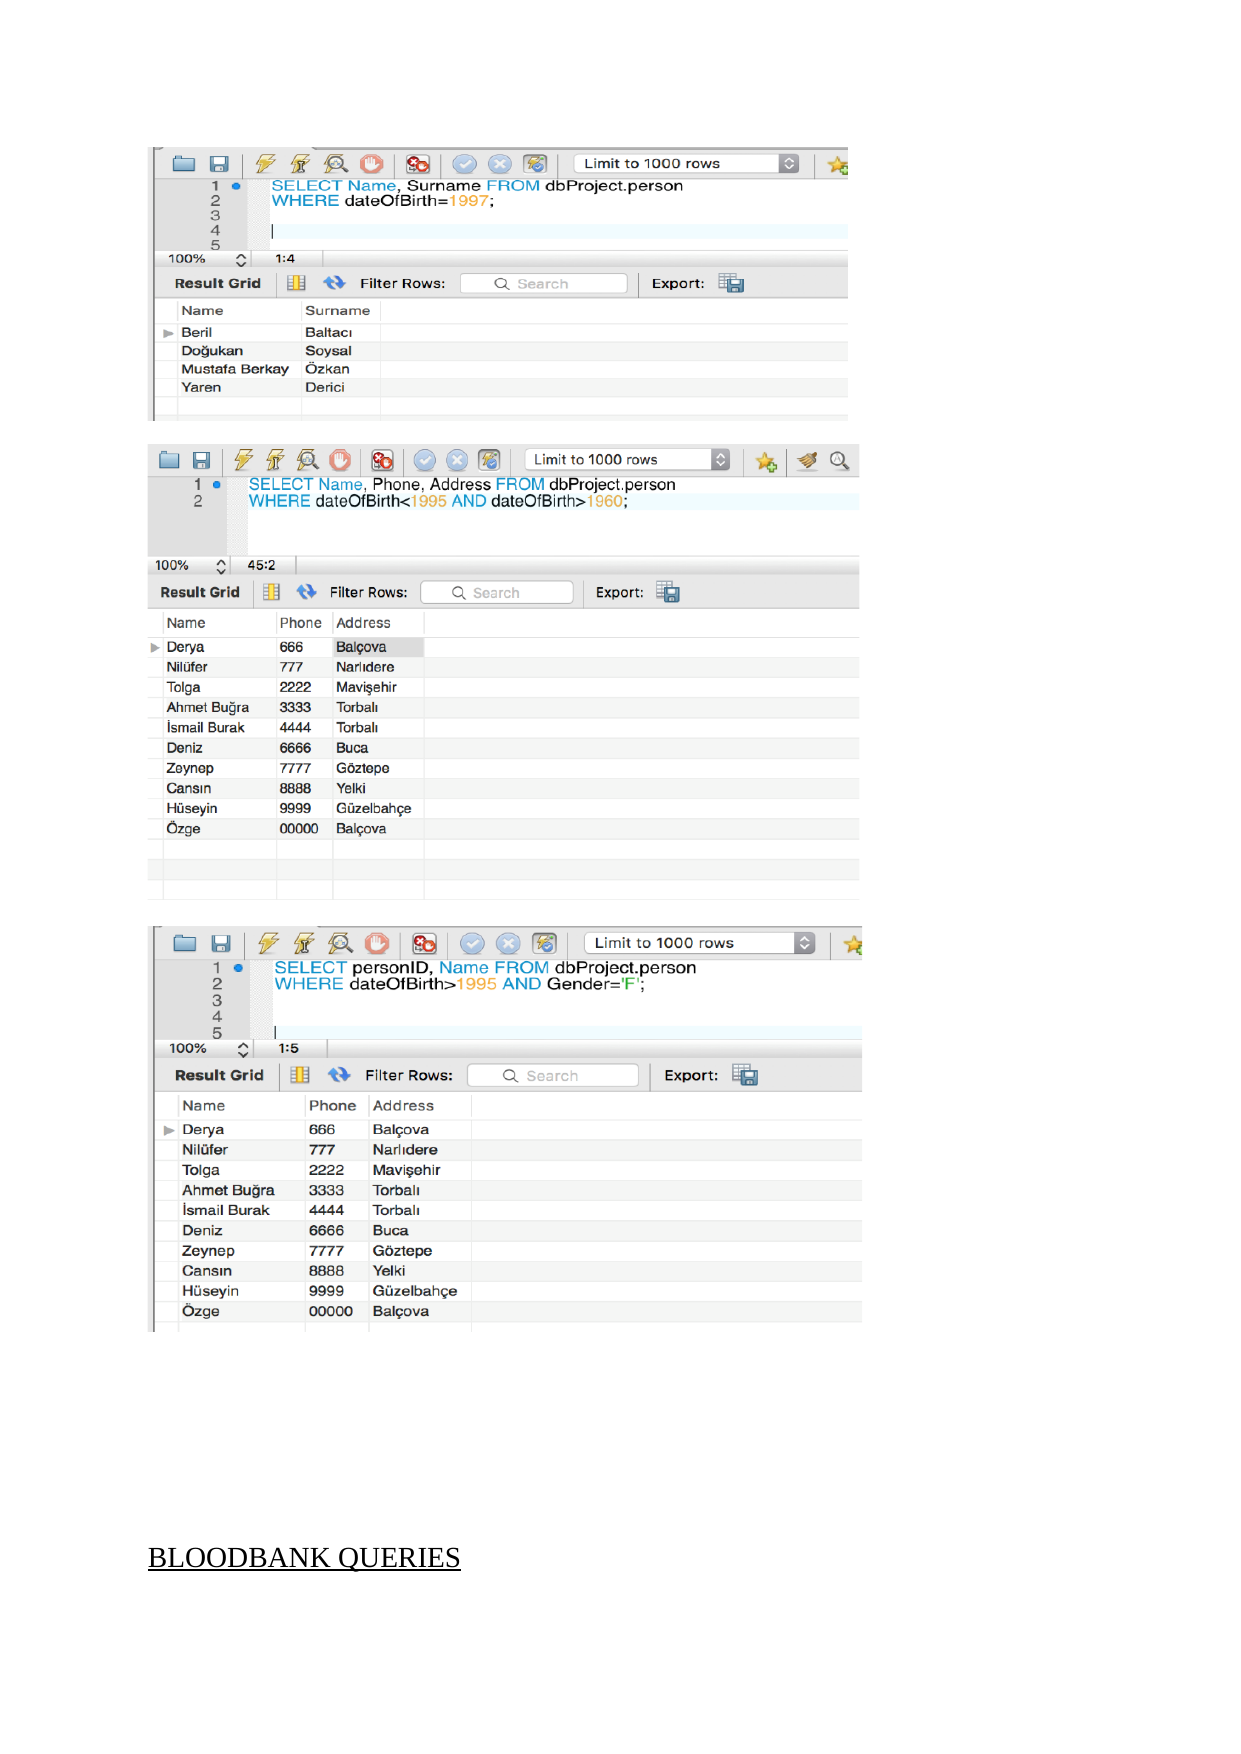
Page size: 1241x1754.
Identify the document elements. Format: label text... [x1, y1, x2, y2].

picture [147, 147, 848, 421]
text BLOODBANK QUERIES [148, 1540, 1093, 1574]
picture [147, 444, 860, 900]
picture [147, 926, 863, 1332]
